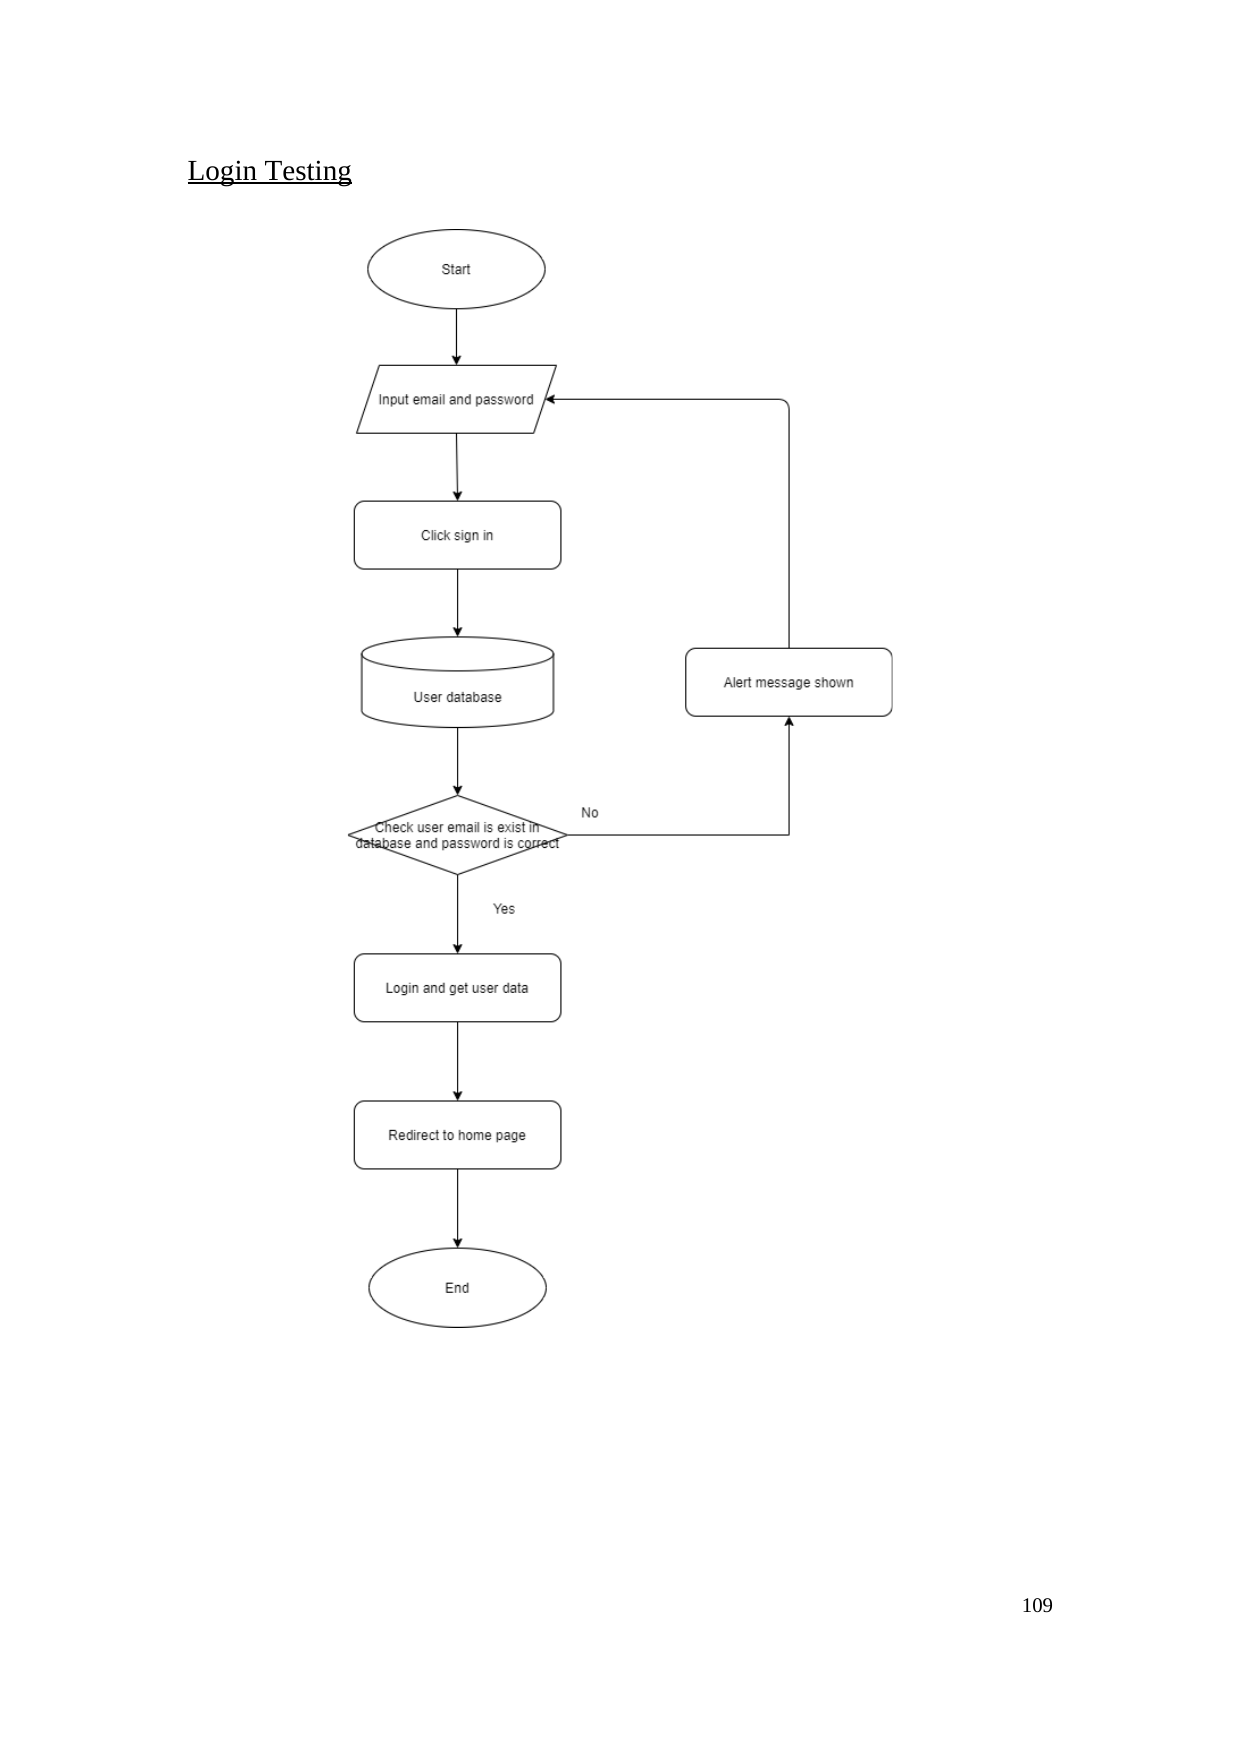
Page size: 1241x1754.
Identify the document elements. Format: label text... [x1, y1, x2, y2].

picture [347, 229, 893, 1328]
text Login Testing [187, 150, 1053, 190]
